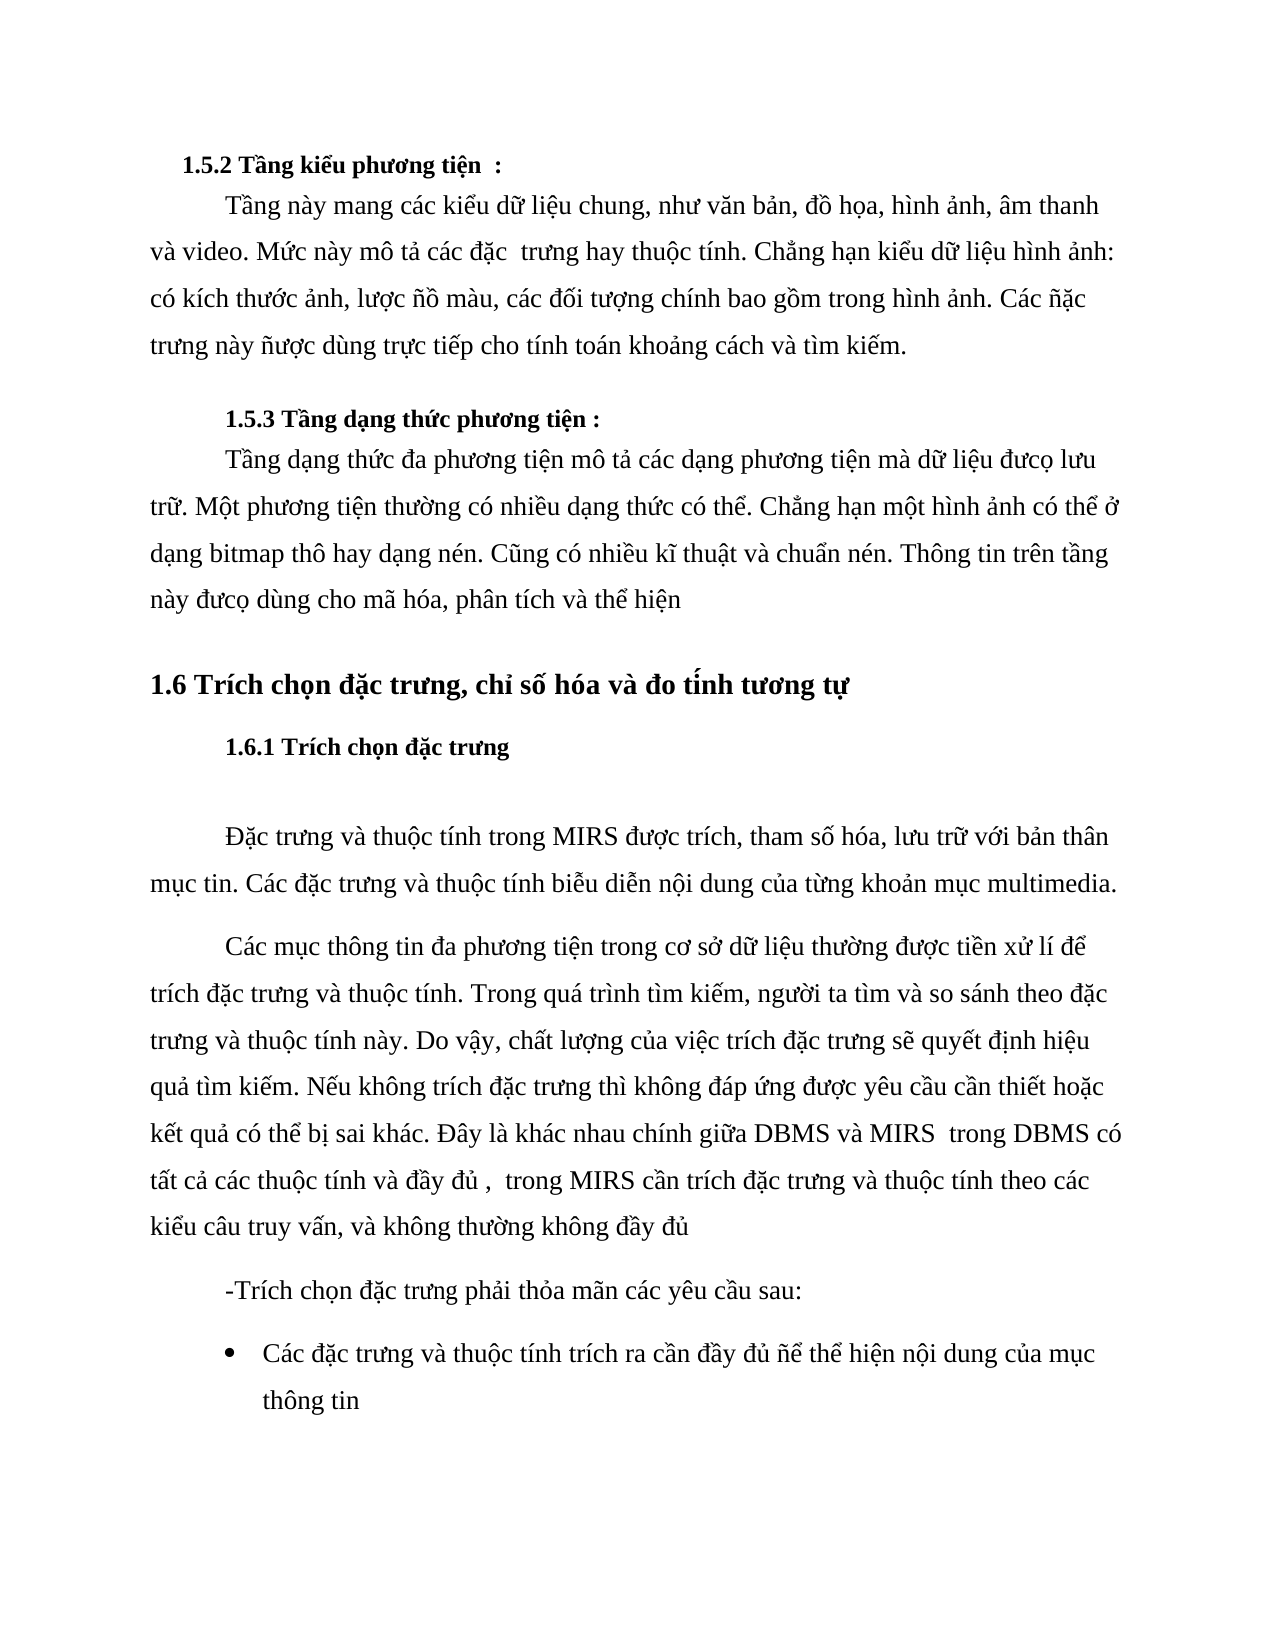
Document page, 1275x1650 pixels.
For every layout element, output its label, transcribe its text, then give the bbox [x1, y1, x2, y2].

text Tầng này mang các kiểu dữ liệu chung, như văn bản, đồ họa, hình ảnh, âm thanh và video. Mức này mô tả các đặc trưng hay thuộc tính. Chẳng hạn kiểu dữ liệu hình ảnh: có kích thước ảnh, lược ñồ màu, các đối tượng chính bao gồm trong hình ảnh. Các ñặc trưng này ñược dùng trực tiếp cho tính toán khoảng cách và tìm kiếm. [150, 189, 1125, 360]
subtitle 1.5.2 Tầng kiểu phương tiện : [150, 150, 1125, 179]
list Các đặc trưng và thuộc tính trích ra cần đầy đủ ñể thể hiện nội dung của mục thông tin [225, 1337, 1125, 1415]
subtitle 1.6 Trích chọn đặc trưng, chỉ số hóa và đo tính tương tự [150, 667, 1125, 701]
text Các mục thông tin đa phương tiện trong cơ sở dữ liệu thường được tiền xử lí để trích đặc trưng và thuộc tính. Trong quá trình tìm kiếm, người ta tìm và so sánh theo đặc trưng và thuộc tính này. Do vậy, chất lượng của việc trích đặc trưng sẽ quyết định hiệu quả tìm kiếm. Nếu không trích đặc trưng thì không đáp ứng được yêu cầu cần thiết hoặc kết quả có thể bị sai khác. Đây là khác nhau chính giữa DBMS và MIRS trong DBMS có tất cả các thuộc tính và đầy đủ , trong MIRS cần trích đặc trưng và thuộc tính theo các kiểu câu truy vấn, và không thường không đầy đủ [150, 931, 1125, 1242]
subtitle 1.6.1 Trích chọn đặc trưng [150, 732, 1125, 761]
text -Trích chọn đặc trưng phải thỏa mãn các yêu cầu sau: [150, 1274, 1125, 1305]
subtitle 1.5.3 Tầng dạng thức phương tiện : [150, 404, 1125, 433]
text Đặc trưng và thuộc tính trong MIRS được trích, tham số hóa, lưu trữ với bản thân mục tin. Các đặc trưng và thuộc tính biễu diễn nội dung của từng khoản mục multimedia. [150, 821, 1125, 898]
text Tầng dạng thức đa phương tiện mô tả các dạng phương tiện mà dữ liệu đưcọ lưu trữ. Một phương tiện thường có nhiều dạng thức có thể. Chẳng hạn một hình ảnh có thể ở dạng bitmap thô hay dạng nén. Cũng có nhiều kĩ thuật và chuẩn nén. Thông tin trên tầng này đưcọ dùng cho mã hóa, phân tích và thể hiện [150, 443, 1125, 614]
